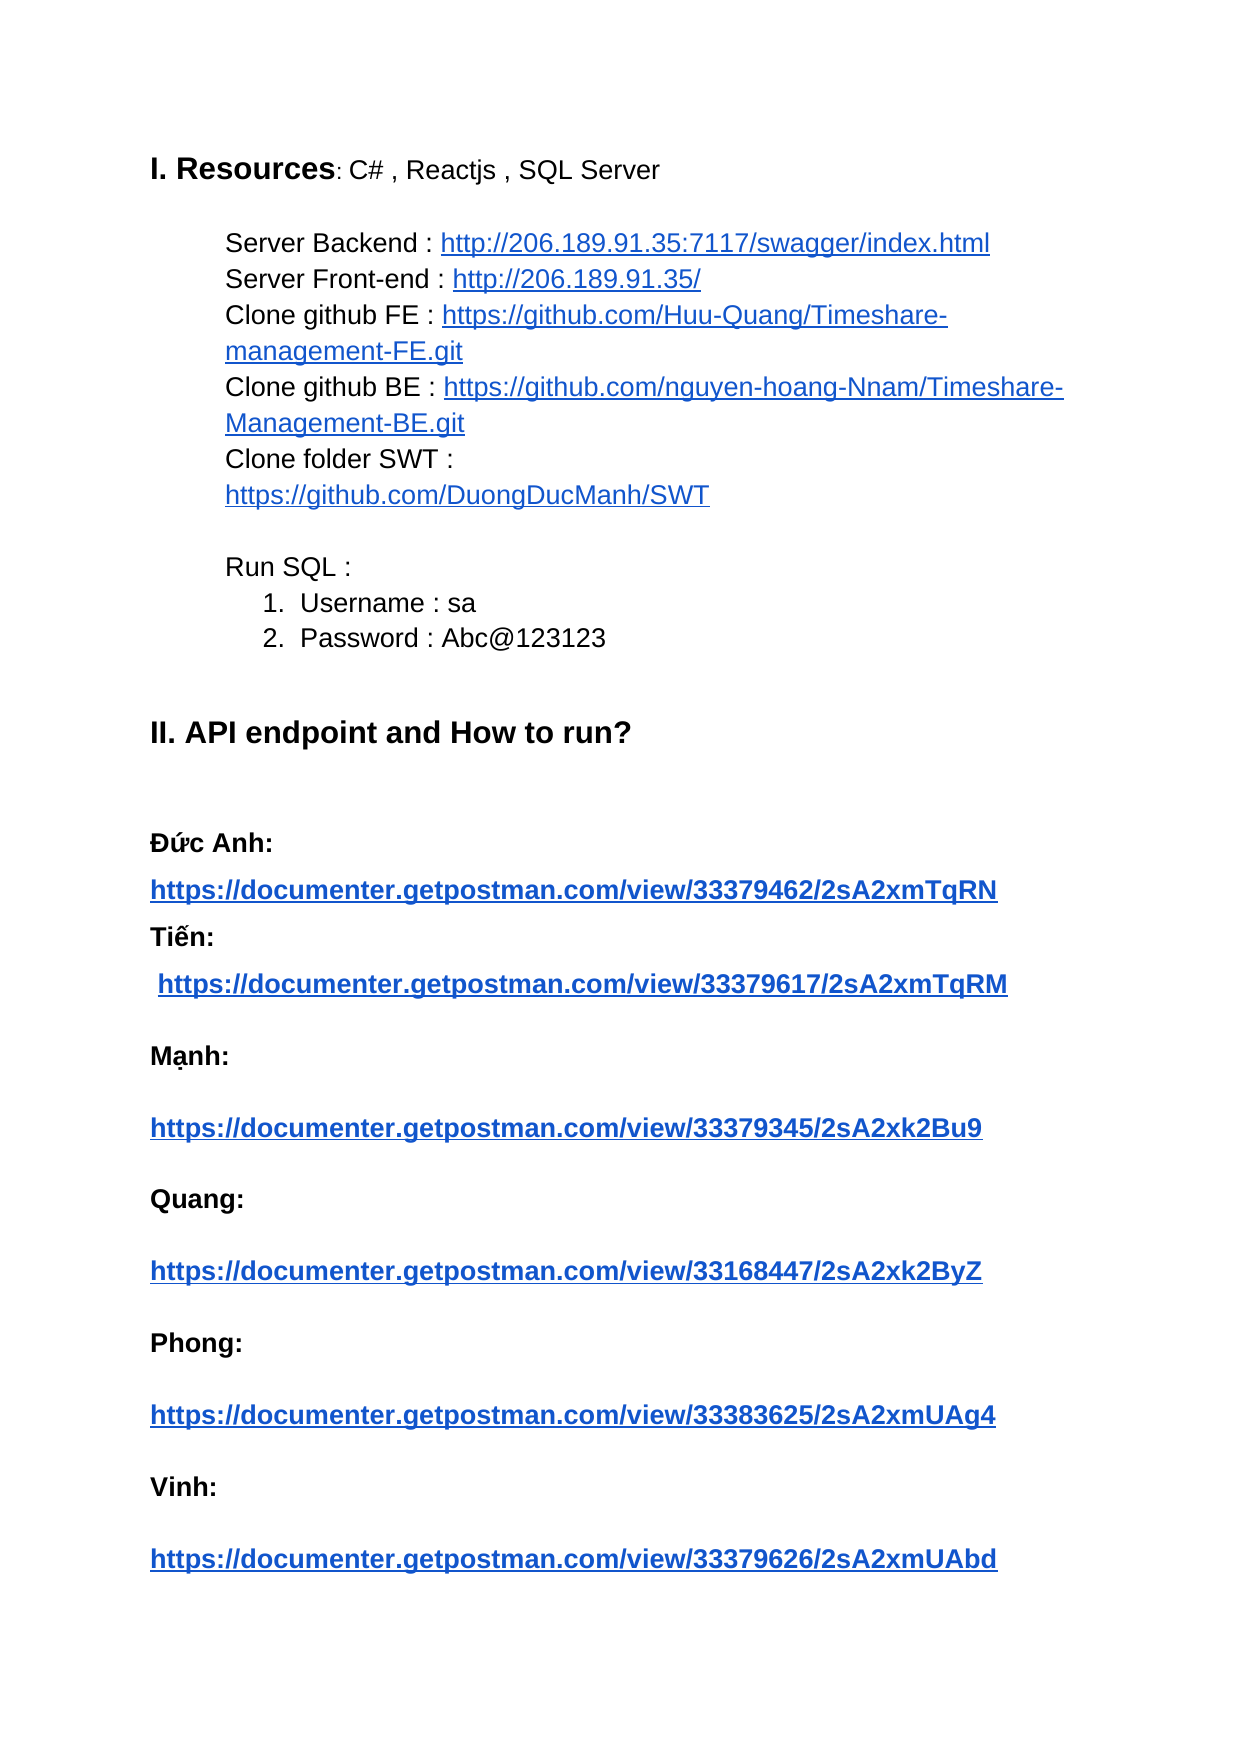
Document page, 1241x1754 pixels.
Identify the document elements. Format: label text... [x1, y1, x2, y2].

text https://github.com/DuongDucManh/SWT [225, 479, 1090, 510]
list Password : Abc@123123 [262, 622, 1090, 654]
text Đức Anh: https://documenter.getpostman.com/view/33379462/2sA2xmTqRN Tiến: https://documenter.getpostman.com/view/33379617/2sA2xmTqRM [150, 827, 1090, 999]
text https://documenter.getpostman.com/view/33379345/2sA2xk2Bu9 [150, 1112, 1090, 1143]
text Clone github FE : https://github.com/Huu-Quang/Timeshare-management-FE.git [225, 299, 1090, 366]
text Mạnh: [150, 1040, 1090, 1071]
text Run SQL : [225, 551, 1090, 582]
text Vinh: [150, 1471, 1090, 1502]
text https://documenter.getpostman.com/view/33383625/2sA2xmUAg4 [150, 1399, 1090, 1430]
text https://documenter.getpostman.com/view/33379626/2sA2xmUAbd [150, 1543, 1090, 1574]
text Server Backend : http://206.189.91.35:7117/swagger/index.html [225, 227, 1090, 258]
text Clone folder SWT : [225, 443, 1090, 474]
text Clone github BE : https://github.com/nguyen-hoang-Nnam/Timeshare-Management-BE.git [225, 371, 1090, 438]
text Phong: [150, 1327, 1090, 1358]
list Username : sa [262, 587, 1090, 618]
text I. Resources: C# , Reactjs , SQL Server [150, 150, 1090, 186]
text II. API endpoint and How to run? [150, 714, 1090, 789]
text Quang: [150, 1183, 1090, 1215]
text https://documenter.getpostman.com/view/33168447/2sA2xk2ByZ [150, 1255, 1090, 1287]
text Server Front-end : http://206.189.91.35/ [225, 263, 1090, 294]
